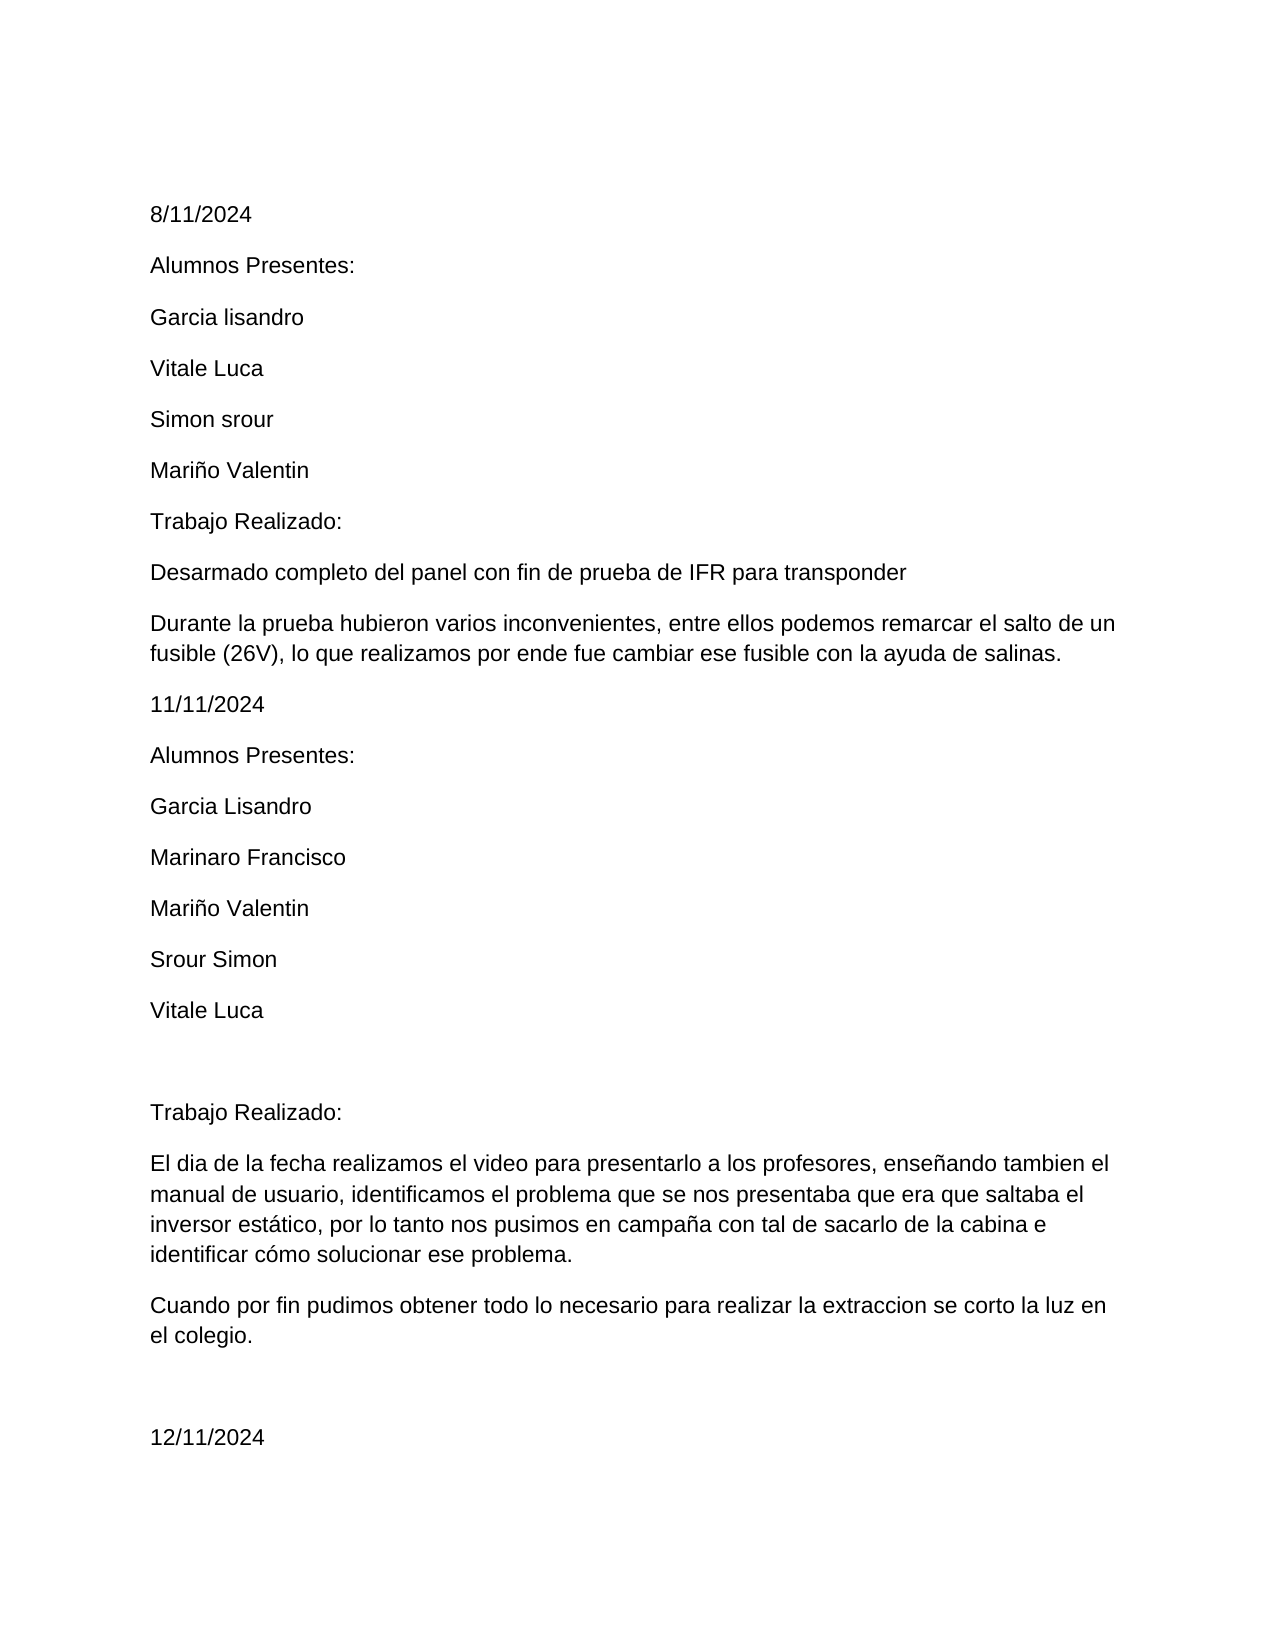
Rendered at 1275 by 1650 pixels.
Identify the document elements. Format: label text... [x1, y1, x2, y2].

text Srour Simon [150, 946, 1125, 972]
text Mariño Valentin [150, 457, 1125, 483]
text Desarmado completo del panel con fin de prueba de IFR para transponder [150, 559, 1125, 585]
text 11/11/2024 [150, 691, 1125, 717]
text Simon srour [150, 406, 1125, 432]
text Mariño Valentin [150, 895, 1125, 921]
text El dia de la fecha realizamos el video para presentarlo a los profesores, enseñando tambien el manual de usuario, identificamos el problema que se nos presentaba que era que saltaba el inversor estático, por lo tanto nos pusimos en campaña con tal de sacarlo de la cabina e identificar cómo solucionar ese problema. [150, 1150, 1125, 1267]
text Vitale Luca [150, 354, 1125, 381]
text Trabajo Realizado: [150, 1099, 1125, 1126]
text Trabajo Realizado: [150, 508, 1125, 534]
text Cuando por fin pudimos obtener todo lo necesario para realizar la extraccion se corto la luz en el colegio. [150, 1292, 1125, 1348]
text Garcia Lisandro [150, 793, 1125, 819]
text Alumnos Presentes: [150, 742, 1125, 768]
text Alumnos Presentes: [150, 252, 1125, 279]
text Vitale Luca [150, 997, 1125, 1023]
text 8/11/2024 [150, 201, 1125, 228]
text 12/11/2024 [150, 1424, 1125, 1451]
text Marinaro Francisco [150, 844, 1125, 870]
text Garcia lisandro [150, 303, 1125, 330]
text Durante la prueba hubieron varios inconvenientes, entre ellos podemos remarcar el salto de un fusible (26V), lo que realizamos por ende fue cambiar ese fusible con la ayuda de salinas. [150, 610, 1125, 666]
